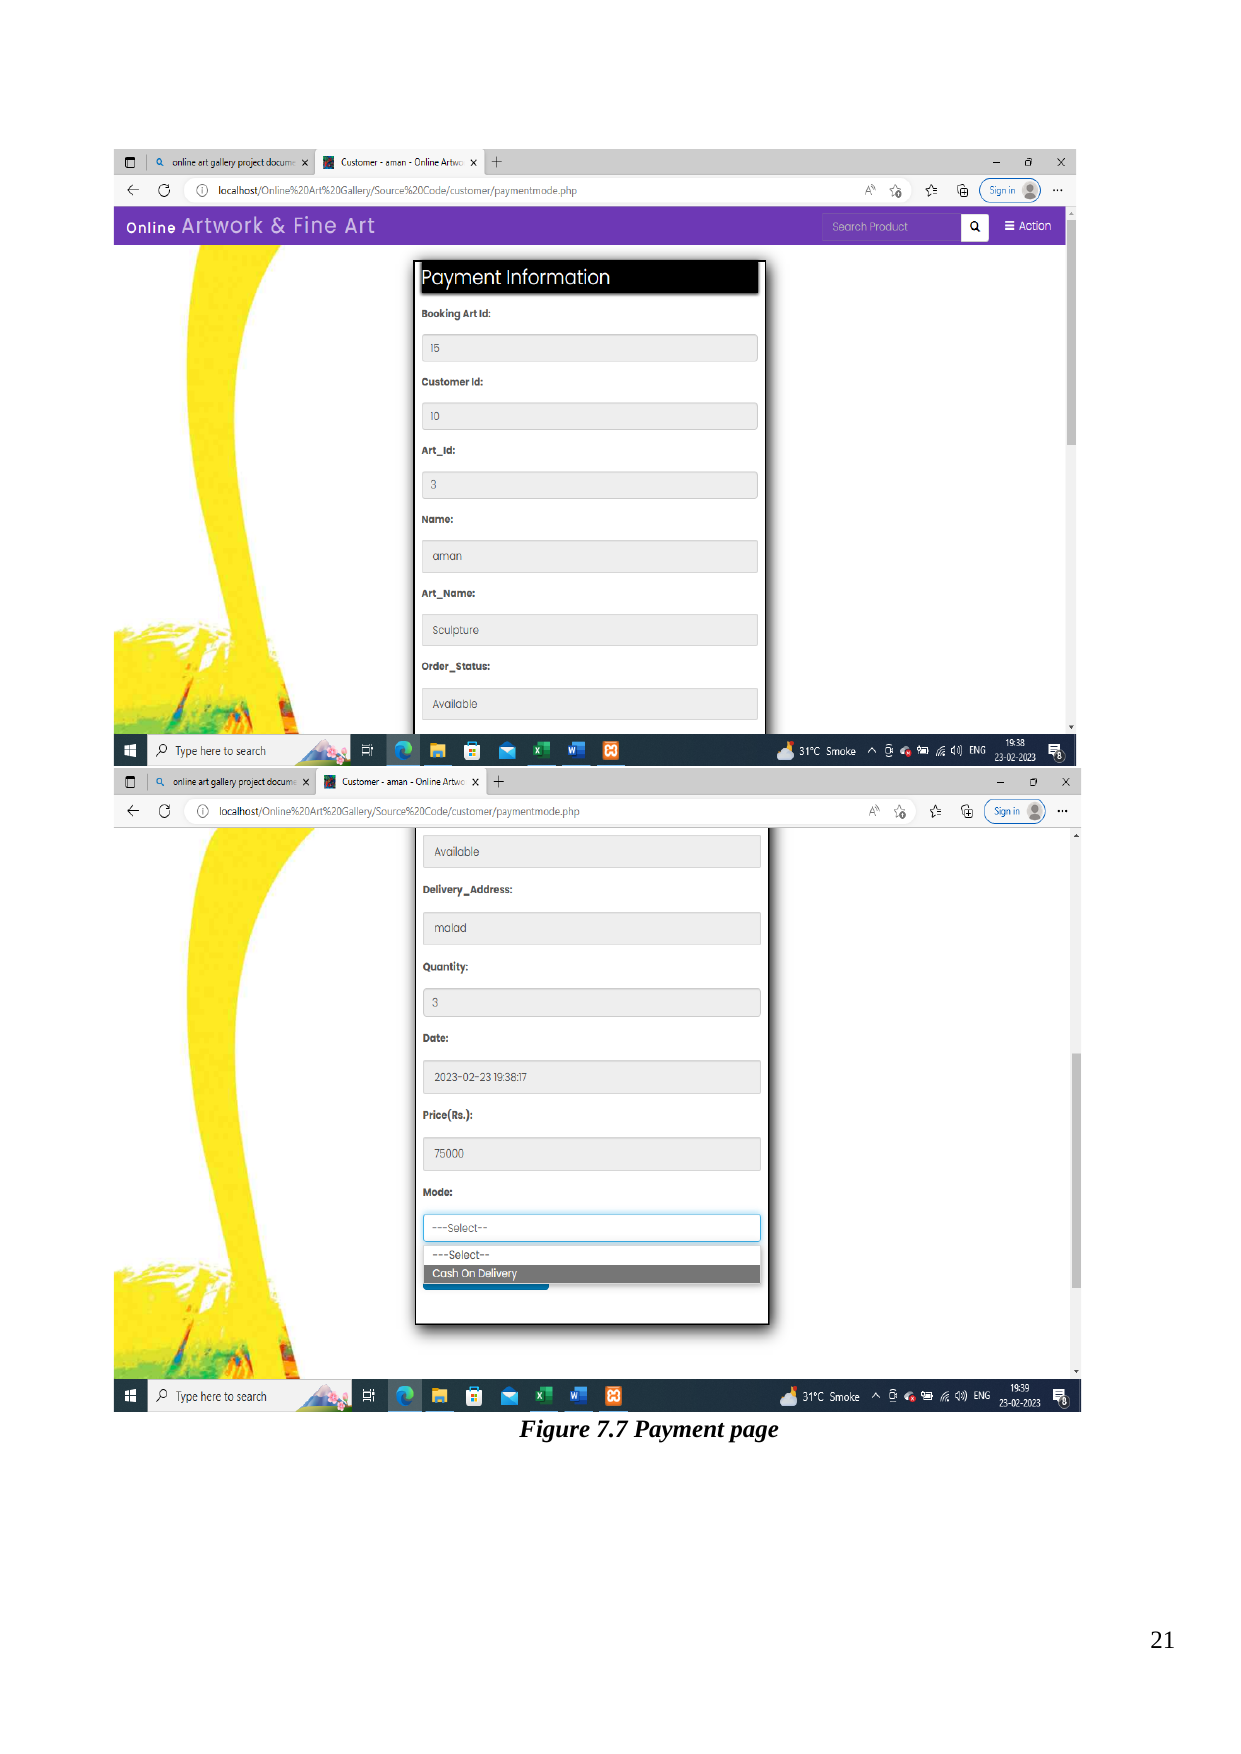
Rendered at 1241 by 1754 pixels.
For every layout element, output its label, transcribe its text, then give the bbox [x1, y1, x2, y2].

text Figure 7.7 Payment page [125, 1414, 1175, 1442]
picture [113, 149, 1077, 766]
picture [113, 768, 1082, 1412]
